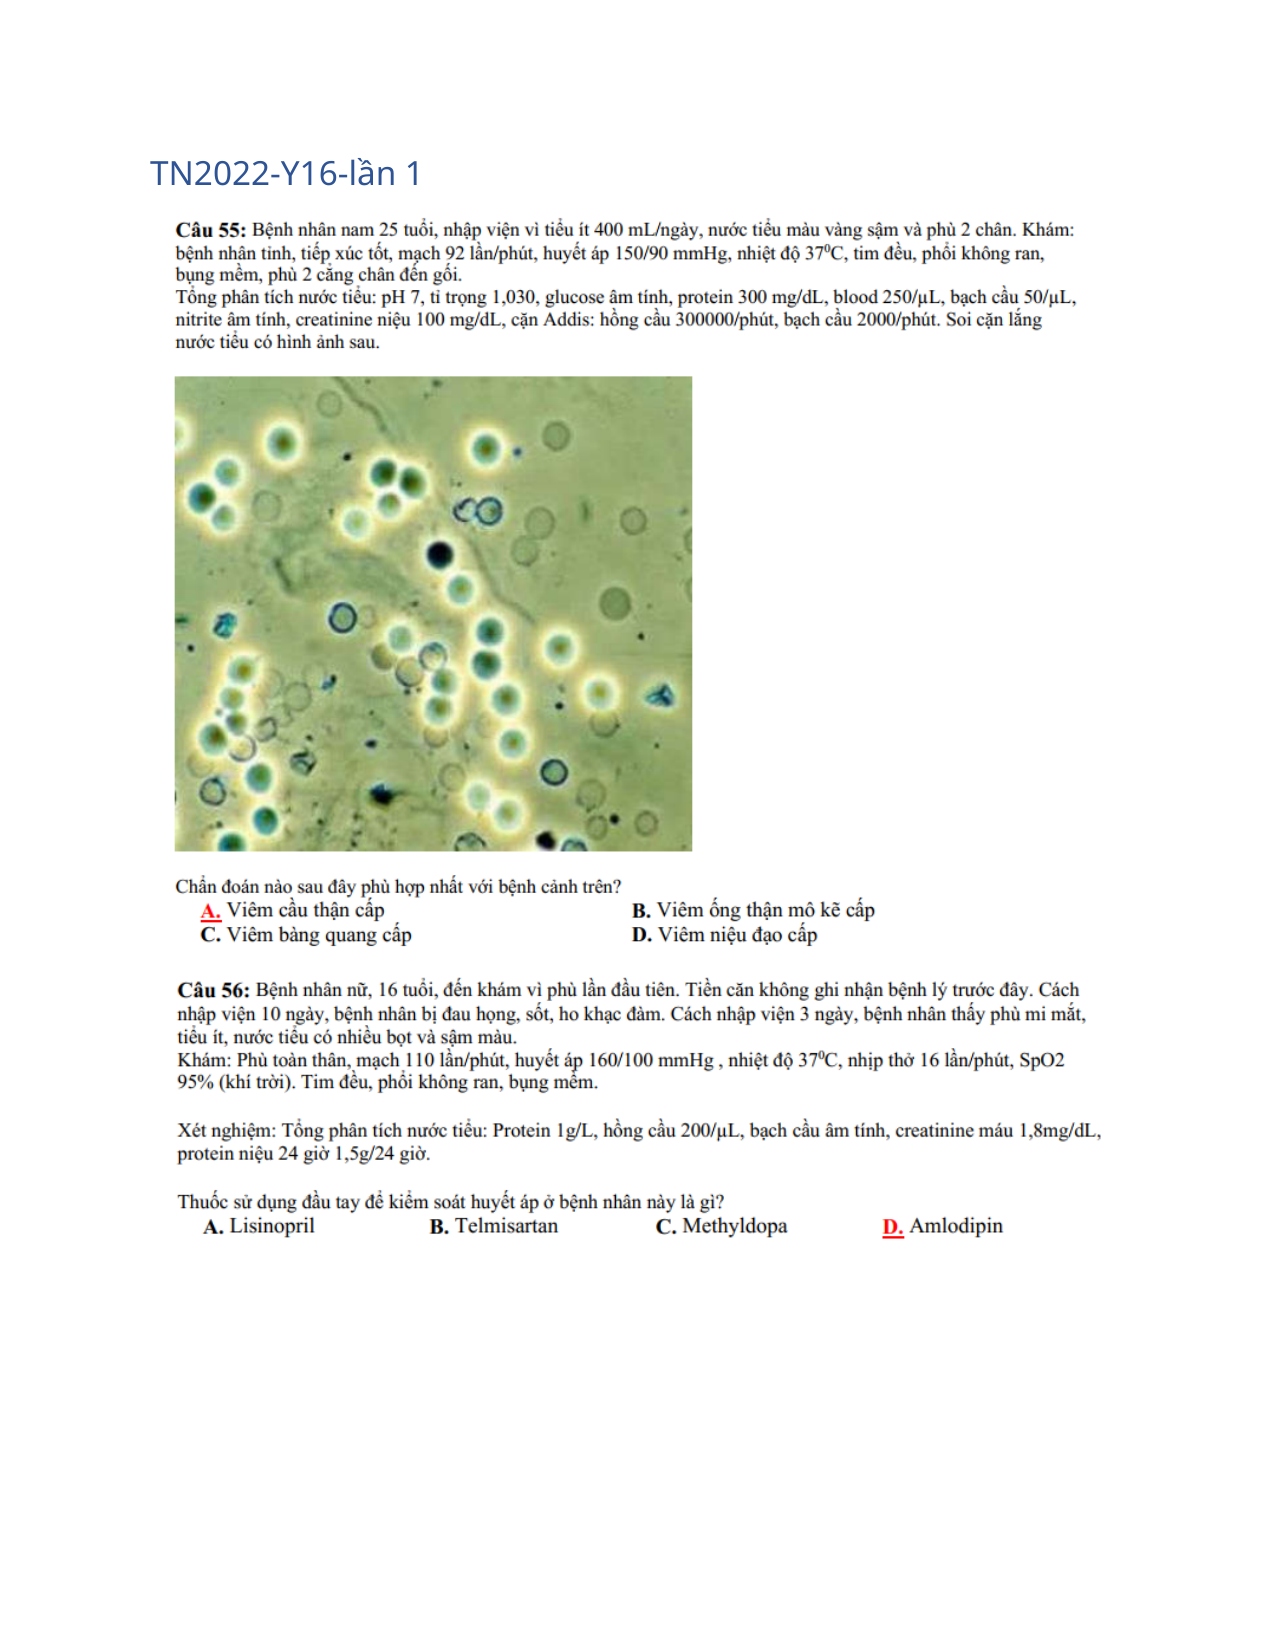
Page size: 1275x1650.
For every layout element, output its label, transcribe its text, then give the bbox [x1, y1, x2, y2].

picture [150, 967, 1125, 1252]
picture [150, 198, 1125, 965]
subtitle TN2022-Y16-lần 1 [150, 150, 1125, 195]
